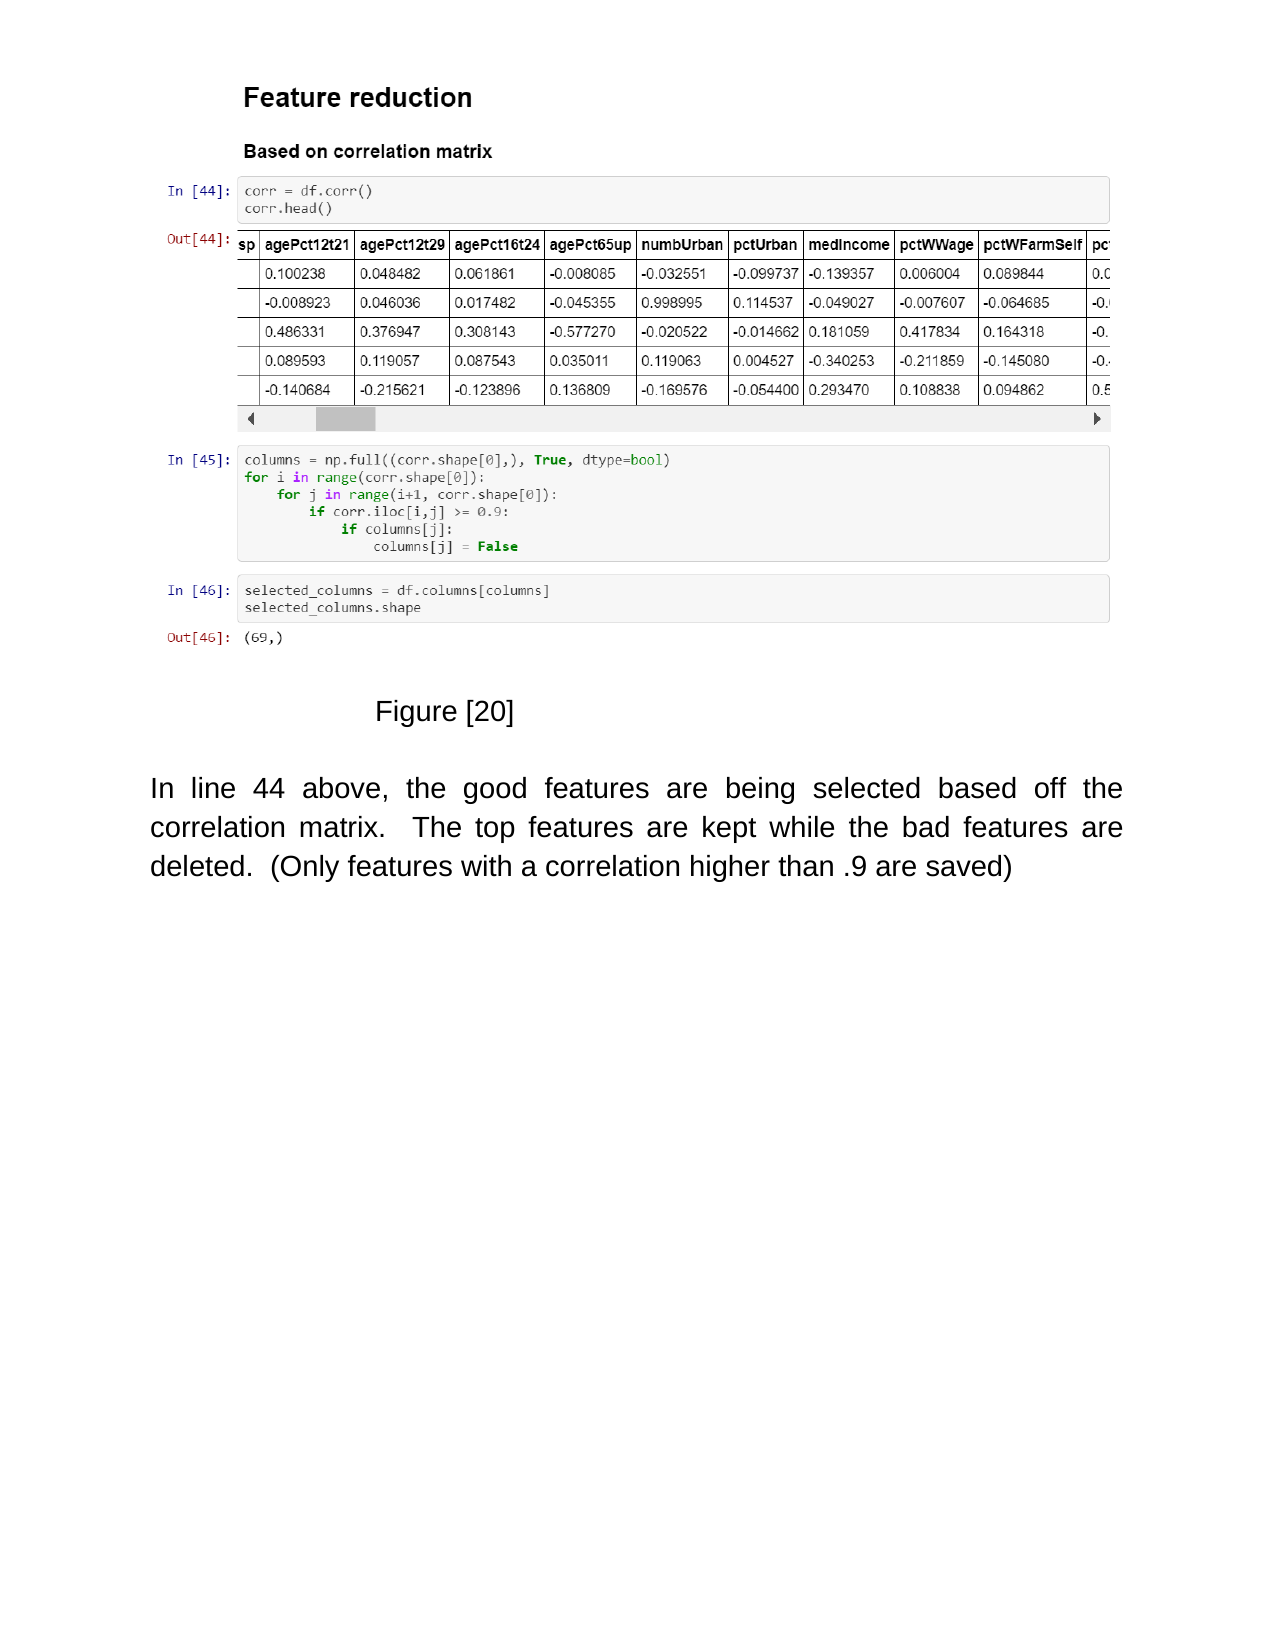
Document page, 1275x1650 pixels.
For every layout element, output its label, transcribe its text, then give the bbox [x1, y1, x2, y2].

text Figure [20] [150, 694, 1125, 728]
text In line 44 above, the good features are being selected based off the correlation matrix. The top features are kept while the bad features are deleted. (Only features with a correlation higher than .9 are saved) [150, 772, 1125, 882]
picture [150, 75, 1125, 652]
